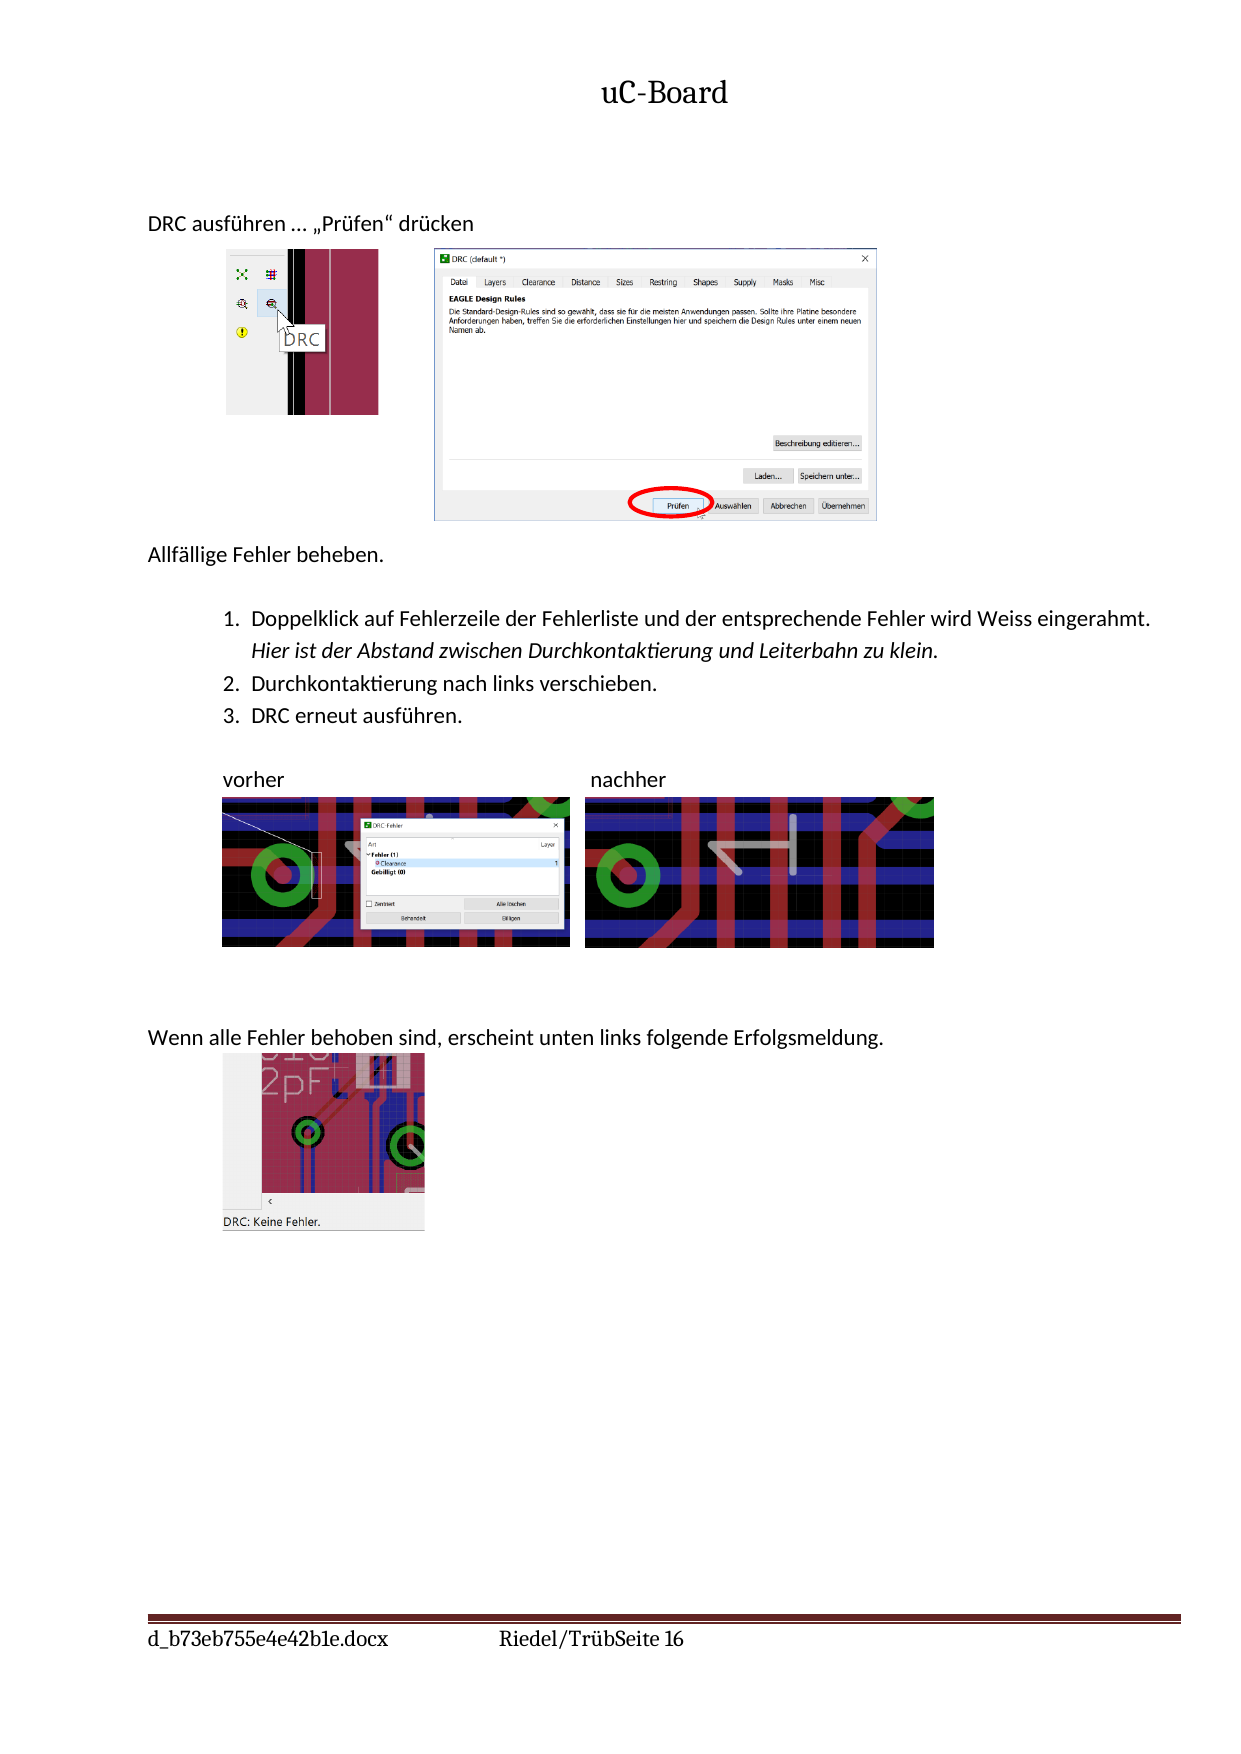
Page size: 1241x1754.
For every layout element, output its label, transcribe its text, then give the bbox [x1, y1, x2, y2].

picture [226, 249, 379, 415]
text DRC ausführen … „Prüfen“ drücken [148, 209, 1181, 237]
text Wenn alle Fehler behoben sind, erscheint unten links folgende Erfolgsmeldung. [148, 1023, 1181, 1051]
picture [434, 248, 877, 521]
text 1. Doppelklick auf Fehlerzeile der Fehlerliste und der entsprechende Fehler wird Weiss eingerahmt. Hier ist der Abstand zwischen Durchkontaktierung und Leiterbahn zu klein. [223, 604, 1181, 664]
text 2. Durchkontaktierung nach links verschieben. [223, 669, 1181, 697]
text Allfällige Fehler beheben. [148, 540, 1181, 600]
picture [222, 797, 570, 947]
picture [222, 1053, 425, 1231]
text 3. DRC erneut ausführen. vorher nachher [223, 701, 1181, 793]
picture [585, 797, 934, 948]
